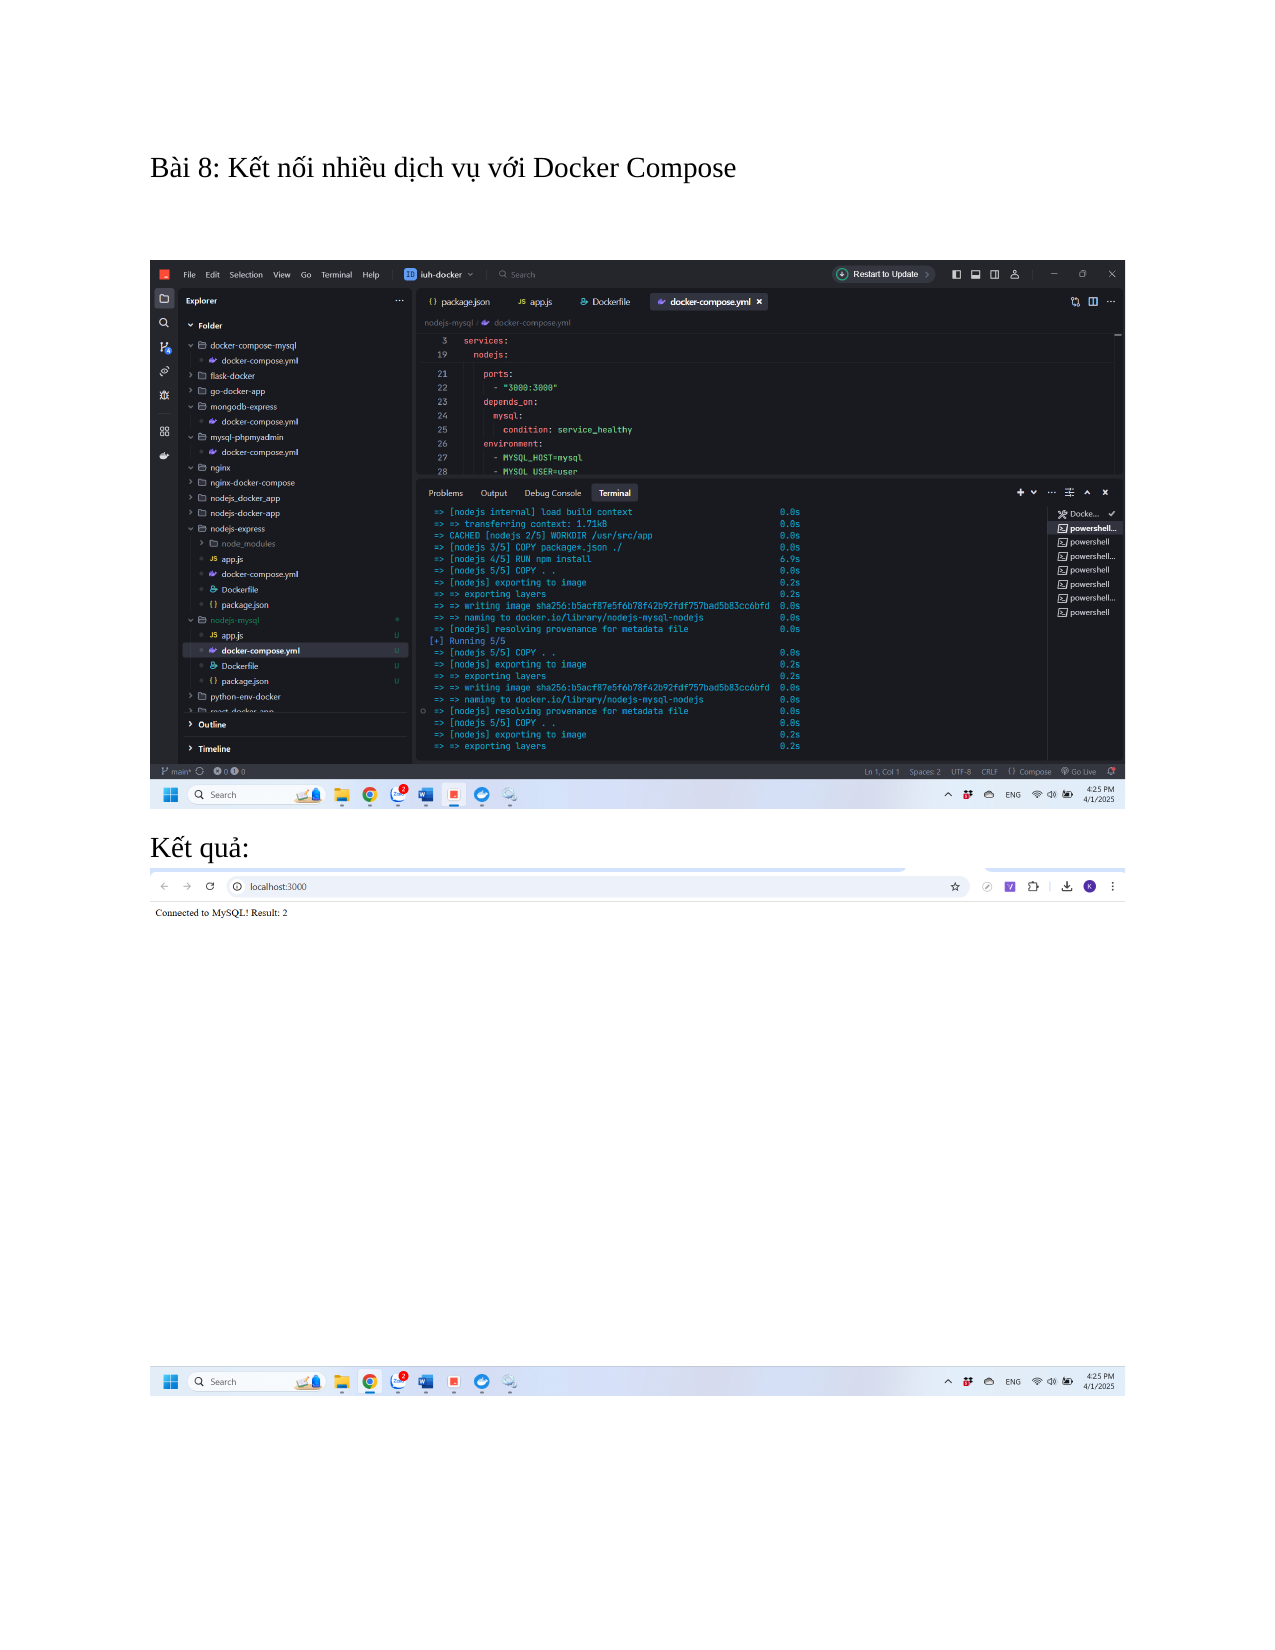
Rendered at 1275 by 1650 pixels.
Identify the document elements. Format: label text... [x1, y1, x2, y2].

text Kết quả: [150, 830, 1125, 868]
picture [150, 868, 1125, 1396]
text Bài 8: Kết nối nhiều dịch vụ với Docker Compose [150, 150, 1125, 183]
picture [150, 260, 1125, 809]
